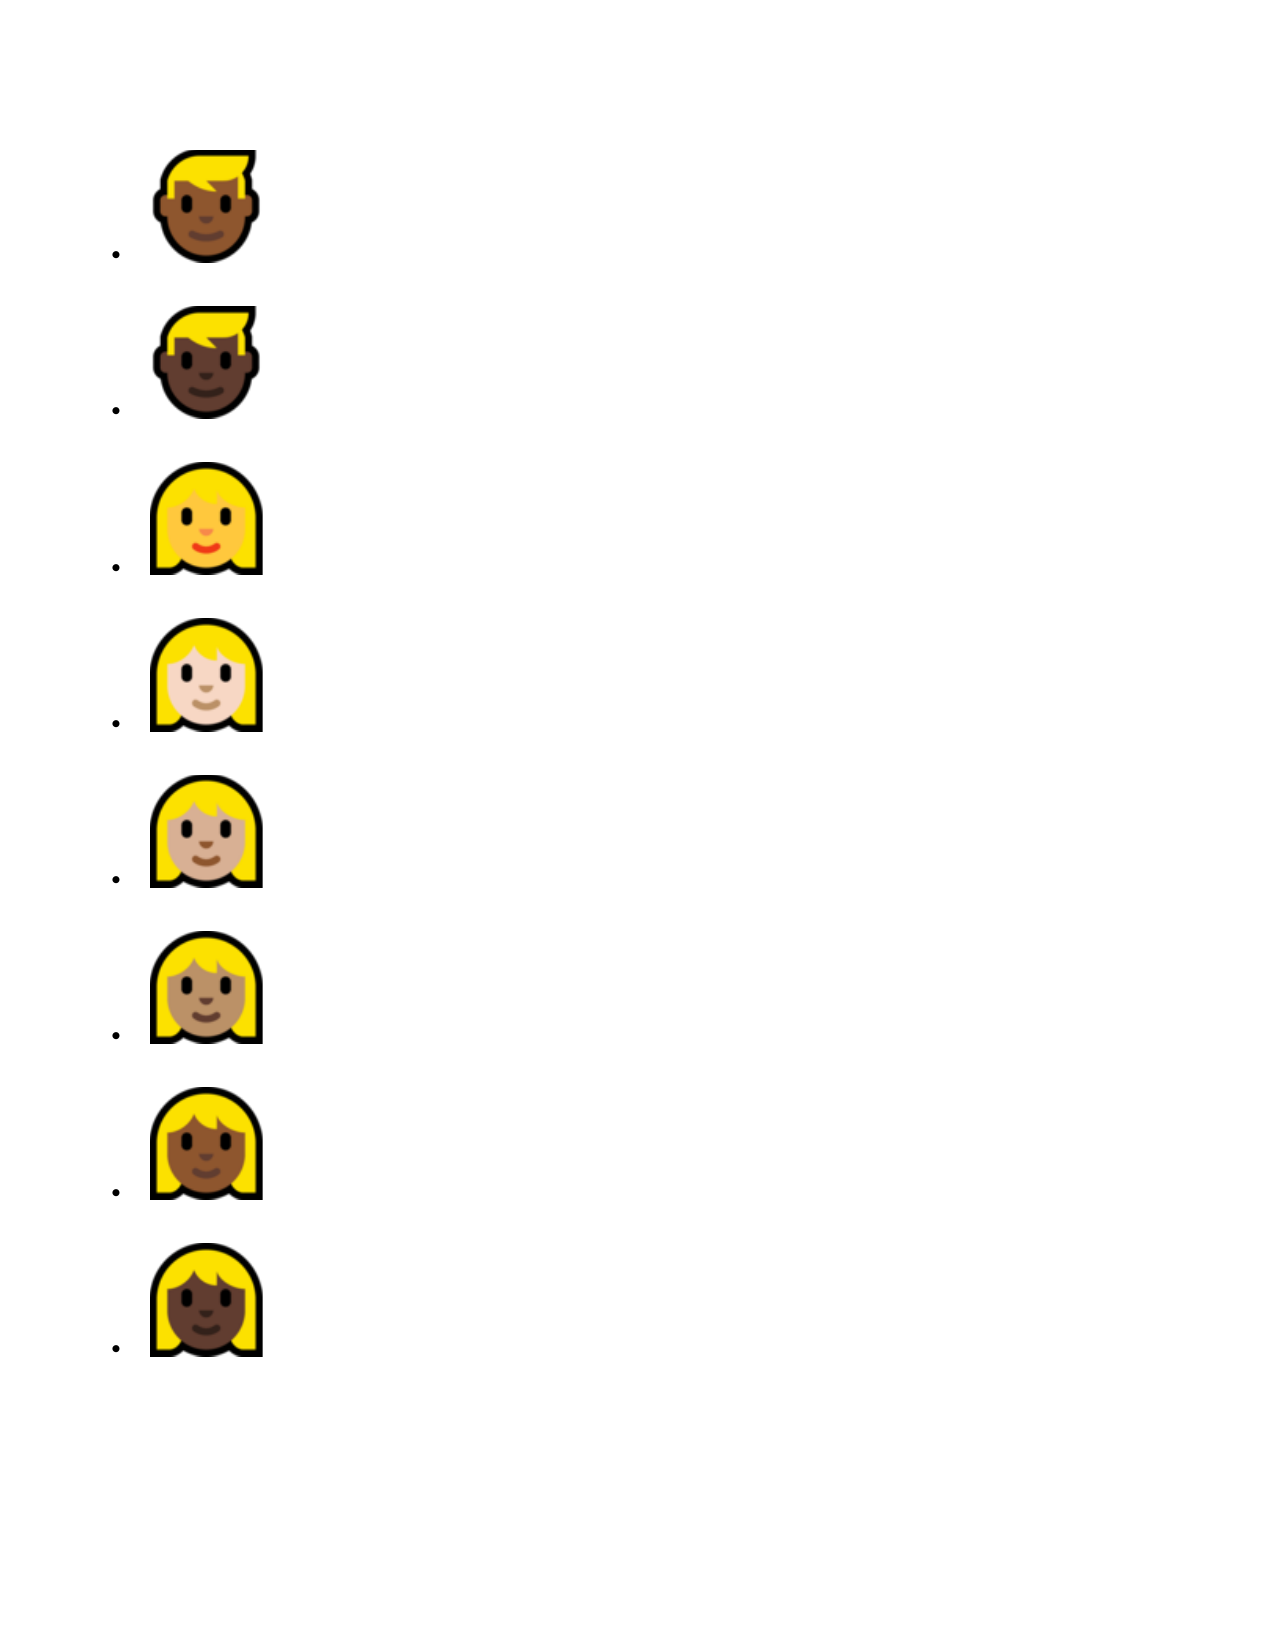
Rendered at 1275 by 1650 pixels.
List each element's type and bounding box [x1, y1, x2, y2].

picture [150, 462, 263, 575]
picture [150, 931, 263, 1044]
picture [150, 150, 263, 263]
picture [150, 1087, 263, 1200]
picture [150, 1243, 263, 1357]
picture [150, 618, 263, 732]
picture [150, 775, 263, 888]
picture [150, 306, 263, 419]
